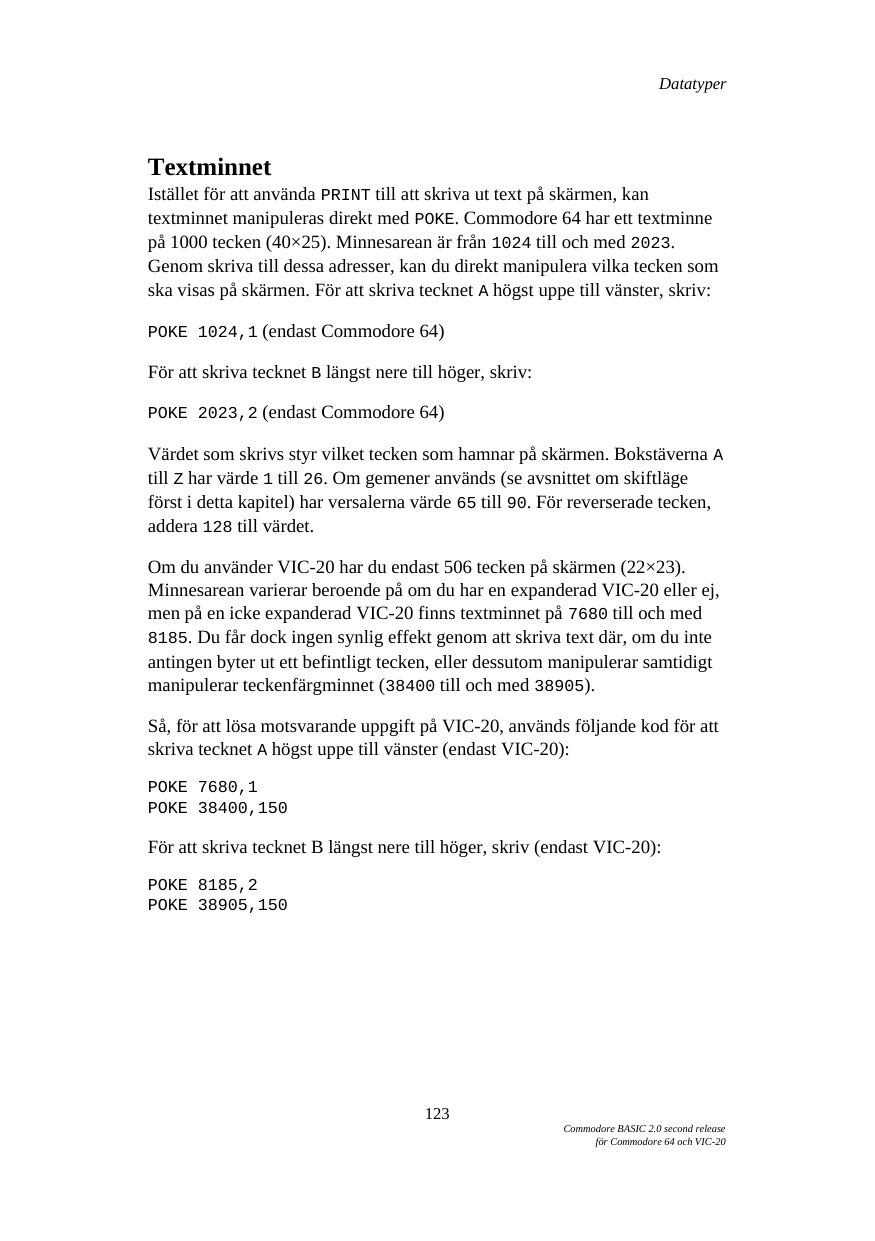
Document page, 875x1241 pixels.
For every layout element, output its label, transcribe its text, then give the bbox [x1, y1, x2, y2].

text POKE 2023,2 (endast Commodore 64) [148, 401, 726, 424]
text Om du använder VIC-20 har du endast 506 tecken på skärmen (22×23). Minnesarean varierar beroende på om du har en expanderad VIC-20 eller ej, men på en icke expanderad VIC-20 finns textminnet på 7680 till och med 8185. Du får dock ingen synlig effekt genom att skriva text där, om du inte antingen byter ut ett befintligt tecken, eller dessutom manipulerar samtidigt manipulerar teckenfärgminnet (38400 till och med 38905). [148, 556, 726, 696]
subtitle Textminnet [148, 152, 726, 181]
text POKE 8185,2 POKE 38905,150 [148, 876, 726, 915]
text Istället för att använda PRINT till att skriva ut text på skärmen, kan textminnet manipuleras direkt med POKE. Commodore 64 har ett textminne på 1000 tecken (40×25). Minnesarean är från 1024 till och med 2023. Genom skriva till dessa adresser, kan du direkt manipulera vilka tecken som ska visas på skärmen. För att skriva tecknet A högst uppe till vänster, skriv: [148, 183, 726, 301]
text Så, för att lösa motsvarande uppgift på VIC-20, används följande kod för att skriva tecknet A högst uppe till vänster (endast VIC-20): [148, 715, 726, 761]
text Värdet som skrivs styr vilket tecken som hamnar på skärmen. Bokstäverna A till Z har värde 1 till 26. Om gemener används (se avsnittet om skiftläge först i detta kapitel) har versalerna värde 65 till 90. För reverserade tecken, addera 128 till värdet. [148, 442, 726, 537]
text För att skriva tecknet B längst nere till höger, skriv (endast VIC-20): [148, 836, 726, 858]
text För att skriva tecknet B längst nere till höger, skriv: [148, 361, 726, 383]
text POKE 1024,1 (endast Commodore 64) [148, 319, 726, 342]
text POKE 7680,1 POKE 38400,150 [148, 779, 726, 818]
